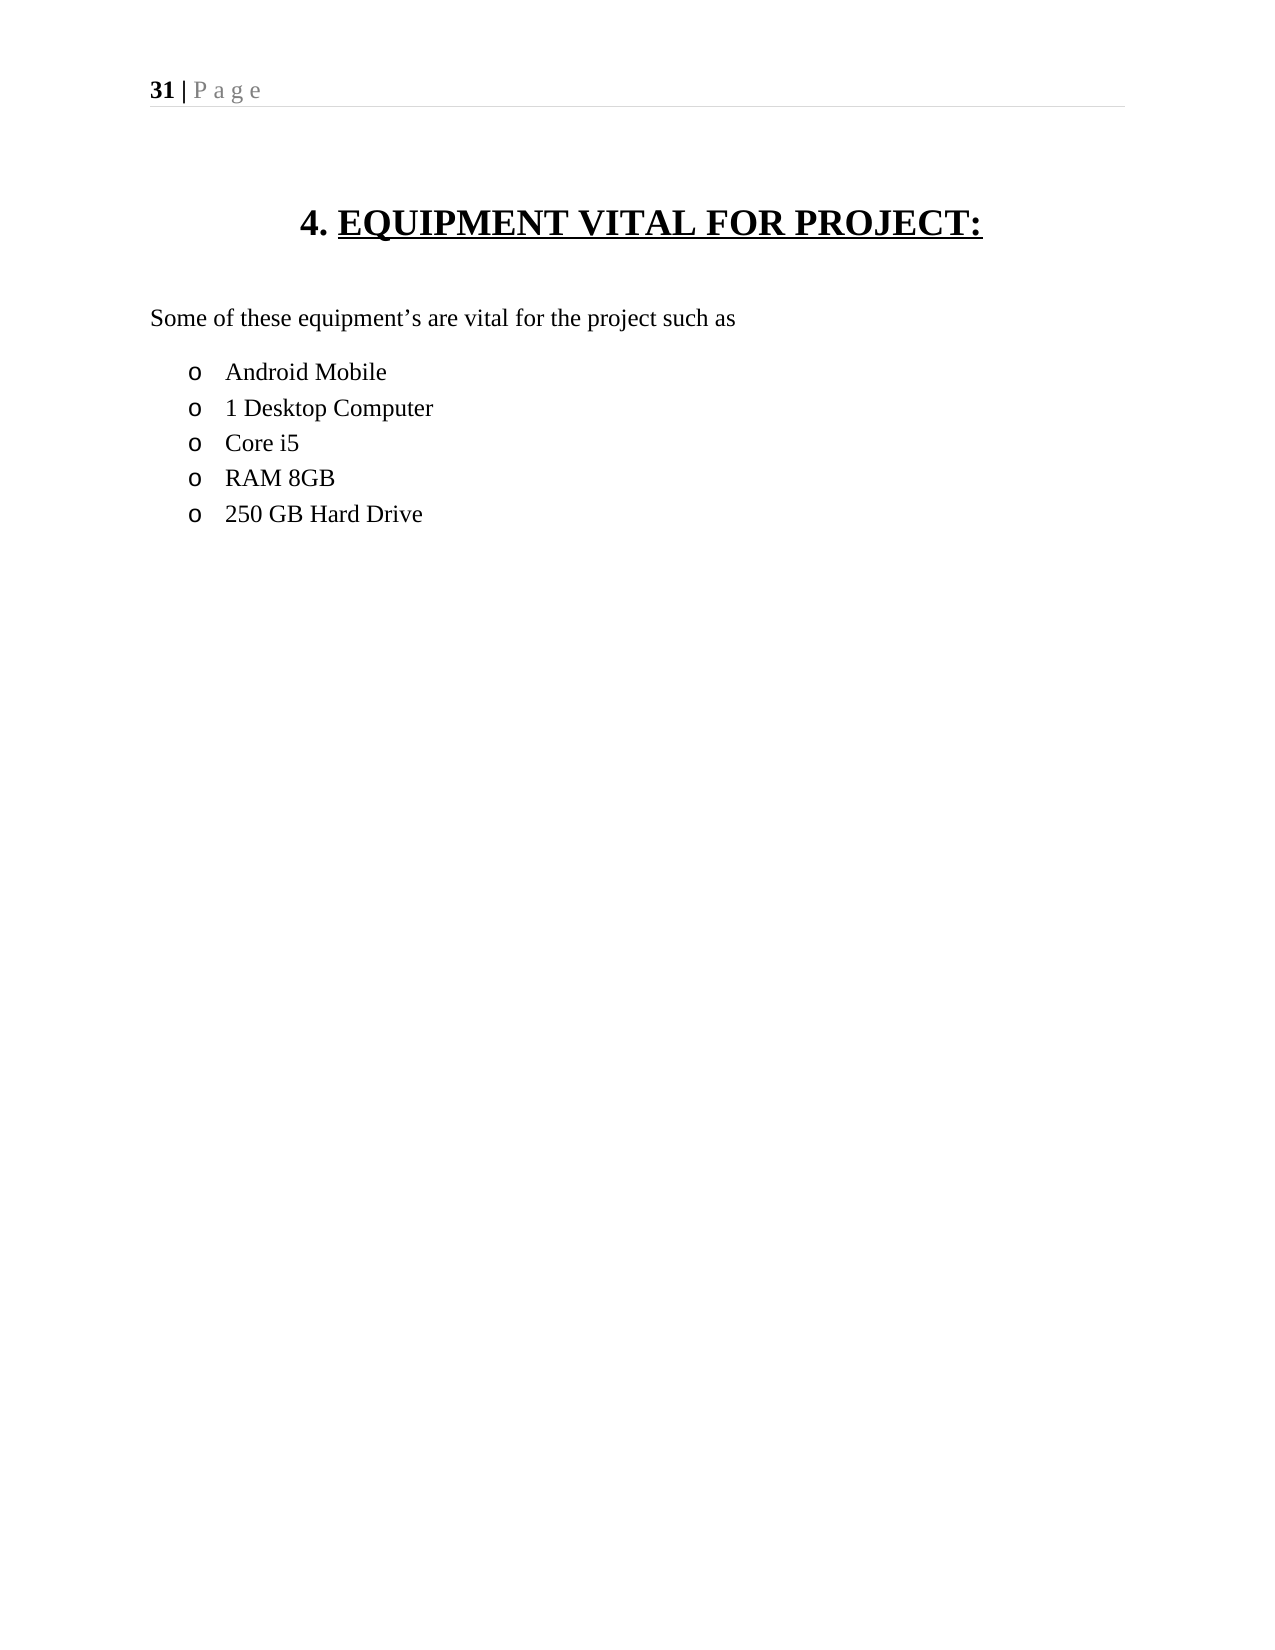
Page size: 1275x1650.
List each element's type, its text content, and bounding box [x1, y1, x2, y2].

list RAM 8GB [187, 463, 1125, 494]
subtitle 4. EQUIPMENT VITAL FOR PROJECT: [225, 200, 1125, 243]
list 1 Desktop Computer [187, 393, 1125, 423]
list Android Mobile [187, 357, 1125, 388]
text Some of these equipment’s are vital for the project such as [150, 303, 1125, 332]
list 250 GB Hard Drive [187, 499, 1125, 530]
list Core i5 [187, 428, 1125, 459]
